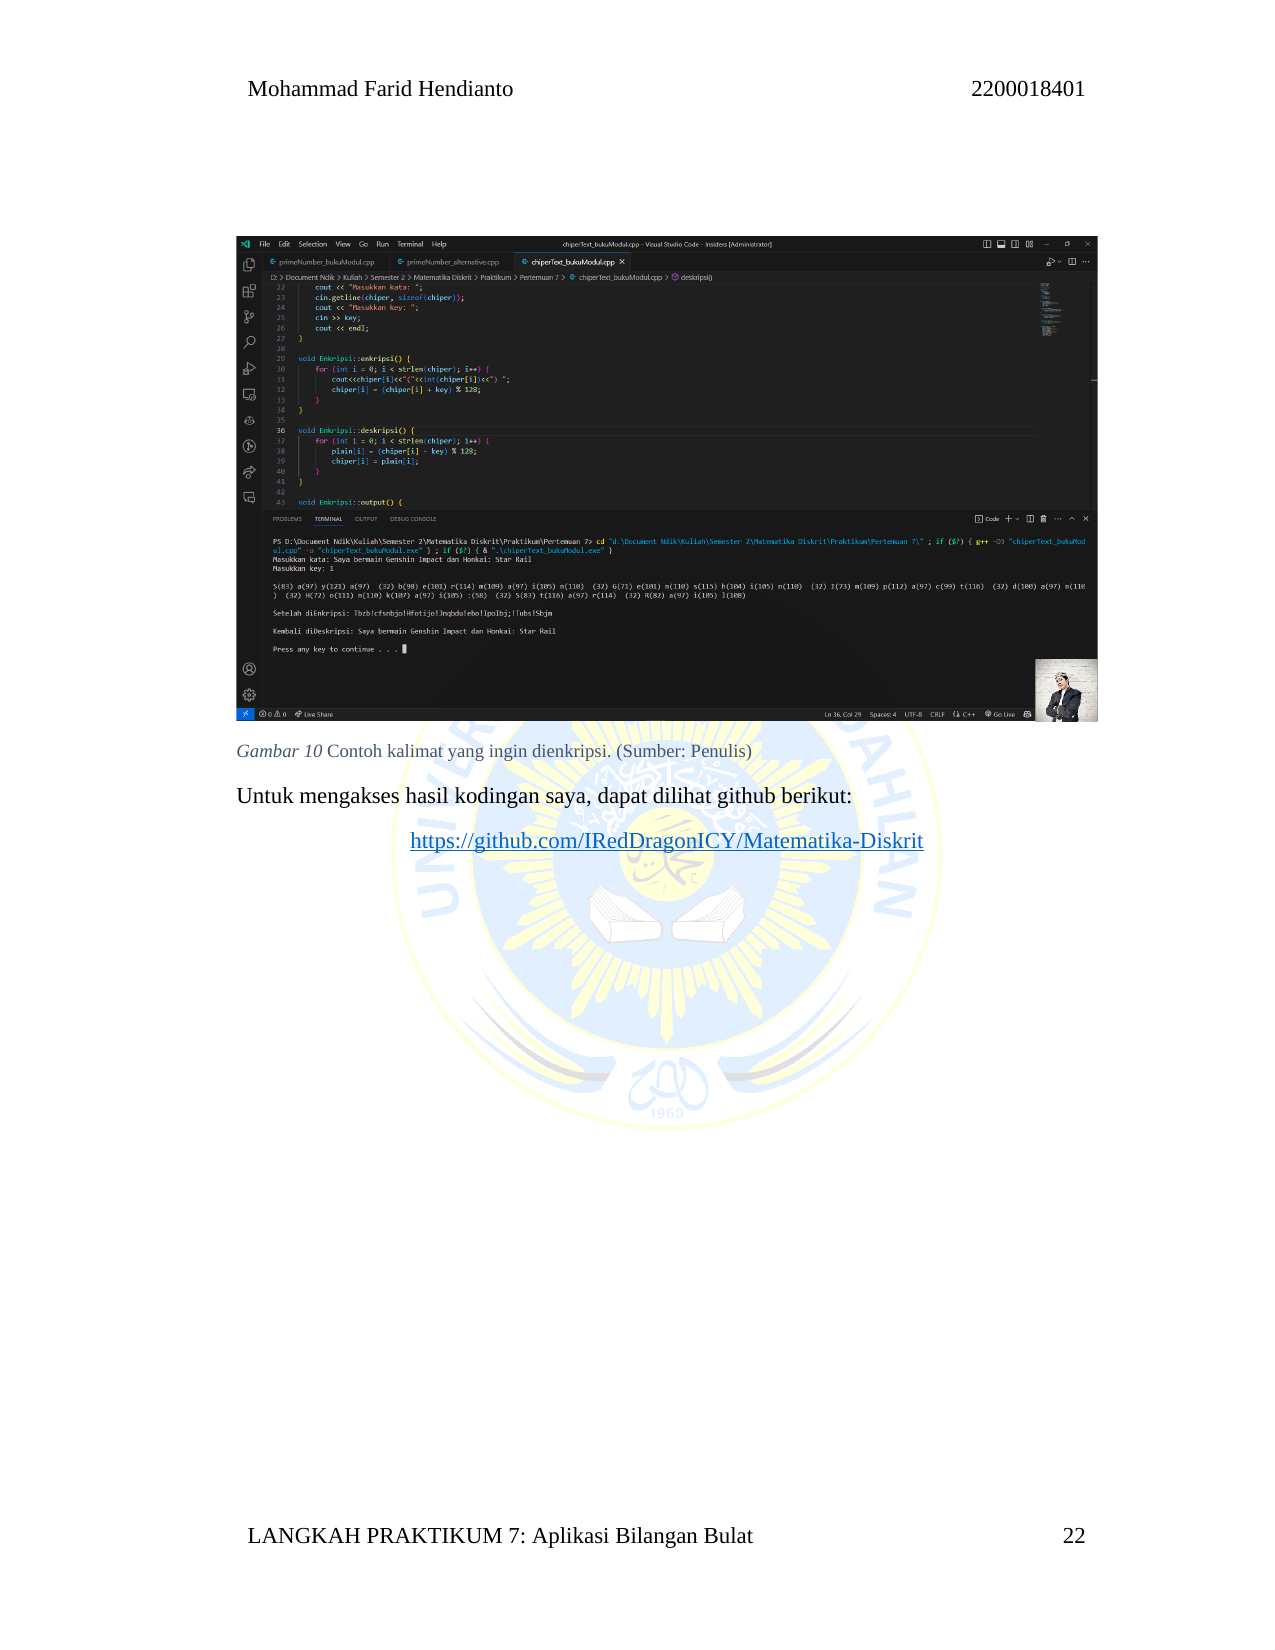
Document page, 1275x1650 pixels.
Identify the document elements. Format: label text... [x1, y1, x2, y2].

text https://github.com/IRedDragonICY/Matematika-Diskrit [236, 827, 1098, 853]
text Gambar 10 Contoh kalimat yang ingin dienkripsi. (Sumber: Penulis) [236, 739, 1098, 761]
picture [236, 236, 1098, 722]
text Untuk mengakses hasil kodingan saya, dapat dilihat github berikut: [236, 782, 1098, 808]
